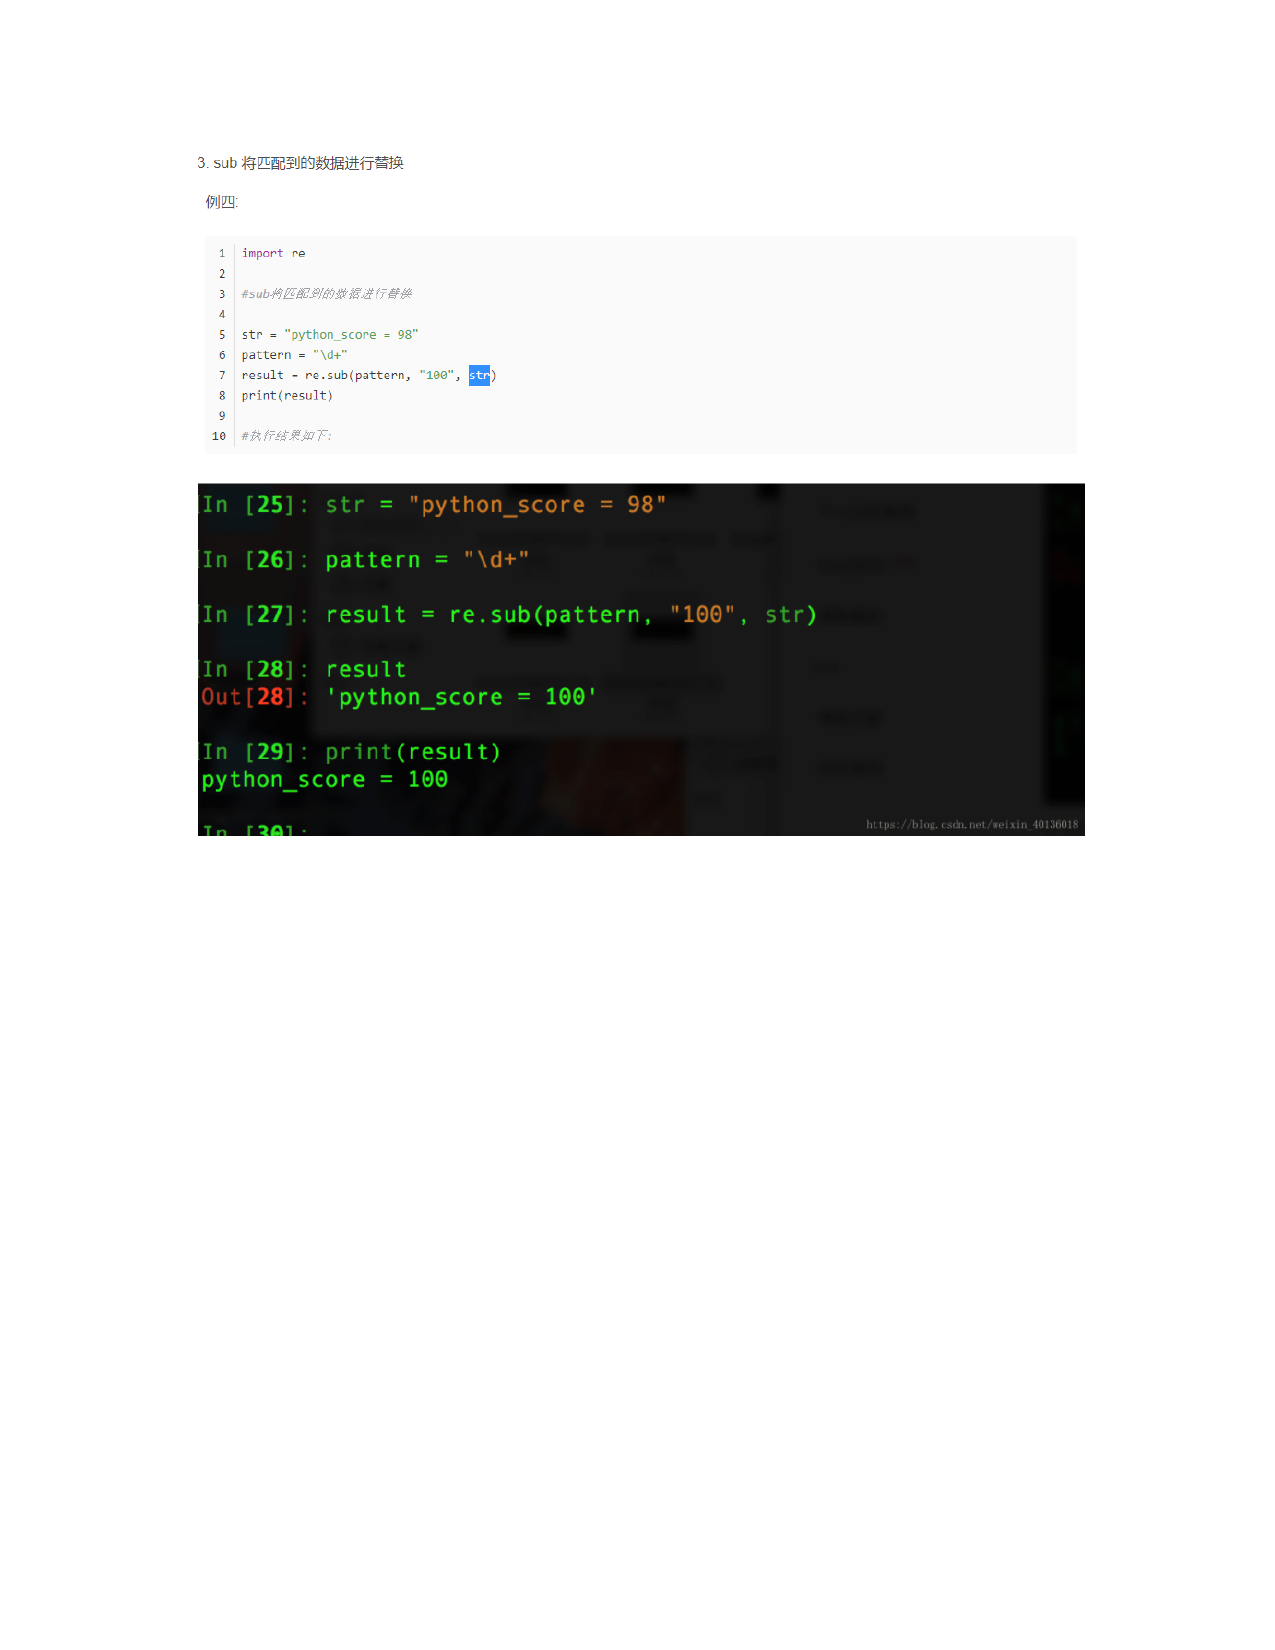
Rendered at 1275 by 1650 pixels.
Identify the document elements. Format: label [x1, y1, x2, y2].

picture [187, 150, 1088, 842]
